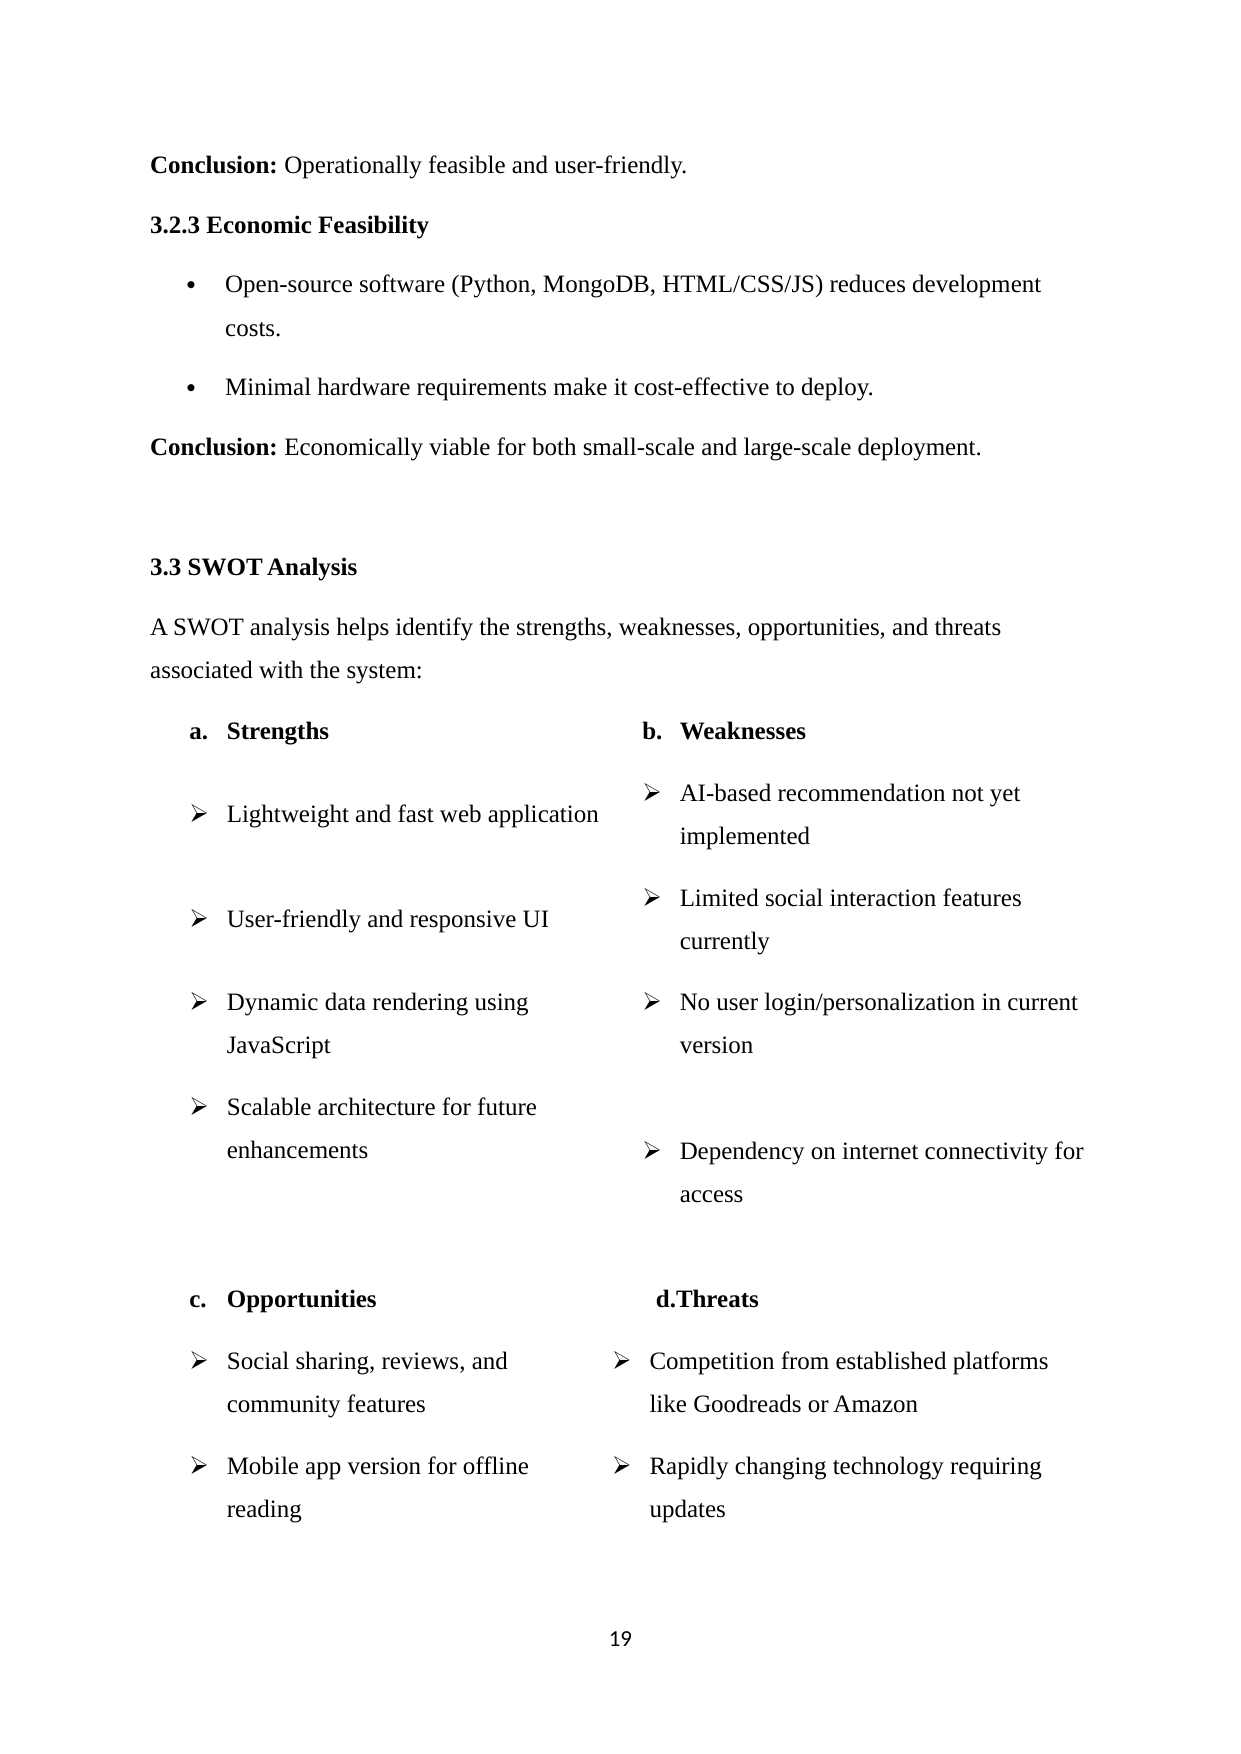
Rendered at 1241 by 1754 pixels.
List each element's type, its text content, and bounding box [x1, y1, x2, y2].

text 3.3 SWOT Analysis [150, 552, 1090, 581]
table_cell Limited social interaction features currently [603, 881, 1090, 986]
table_header Opportunities [150, 1283, 573, 1344]
list Minimal hardware requirements make it cost-effective to deploy. [187, 372, 1090, 401]
table_header d.Threats [573, 1283, 1090, 1344]
table_cell Lightweight and fast web application [150, 776, 603, 881]
table_cell Dependency on internet connectivity for access [603, 1091, 1090, 1283]
table_cell No user login/personalization in current version [603, 986, 1090, 1091]
list Open-source software (Python, MongoDB, HTML/CSS/JS) reduces development costs. [187, 269, 1090, 341]
text Conclusion: Economically viable for both small-scale and large-scale deployment. [150, 432, 1090, 461]
text A SWOT analysis helps identify the strengths, weaknesses, opportunities, and threats associated with the system: [150, 612, 1090, 683]
table_cell AI-based recommendation not yet implemented [603, 776, 1090, 881]
table_cell Mobile app version for offline reading [150, 1449, 573, 1554]
table_cell Competition from established platforms like Goodreads or Amazon [573, 1345, 1090, 1449]
table_cell User-friendly and responsive UI [150, 881, 603, 986]
table_cell Rapidly changing technology requiring updates [573, 1449, 1090, 1554]
table_header Strengths [150, 715, 603, 776]
table_cell Social sharing, reviews, and community features [150, 1345, 573, 1449]
table_header Weaknesses [603, 715, 1090, 776]
table_cell Scalable architecture for future enhancements [150, 1091, 603, 1283]
text 3.2.3 Economic Feasibility [150, 210, 1090, 238]
table_cell Dynamic data rendering using JavaScript [150, 986, 603, 1091]
text Conclusion: Operationally feasible and user-friendly. [150, 150, 1090, 179]
